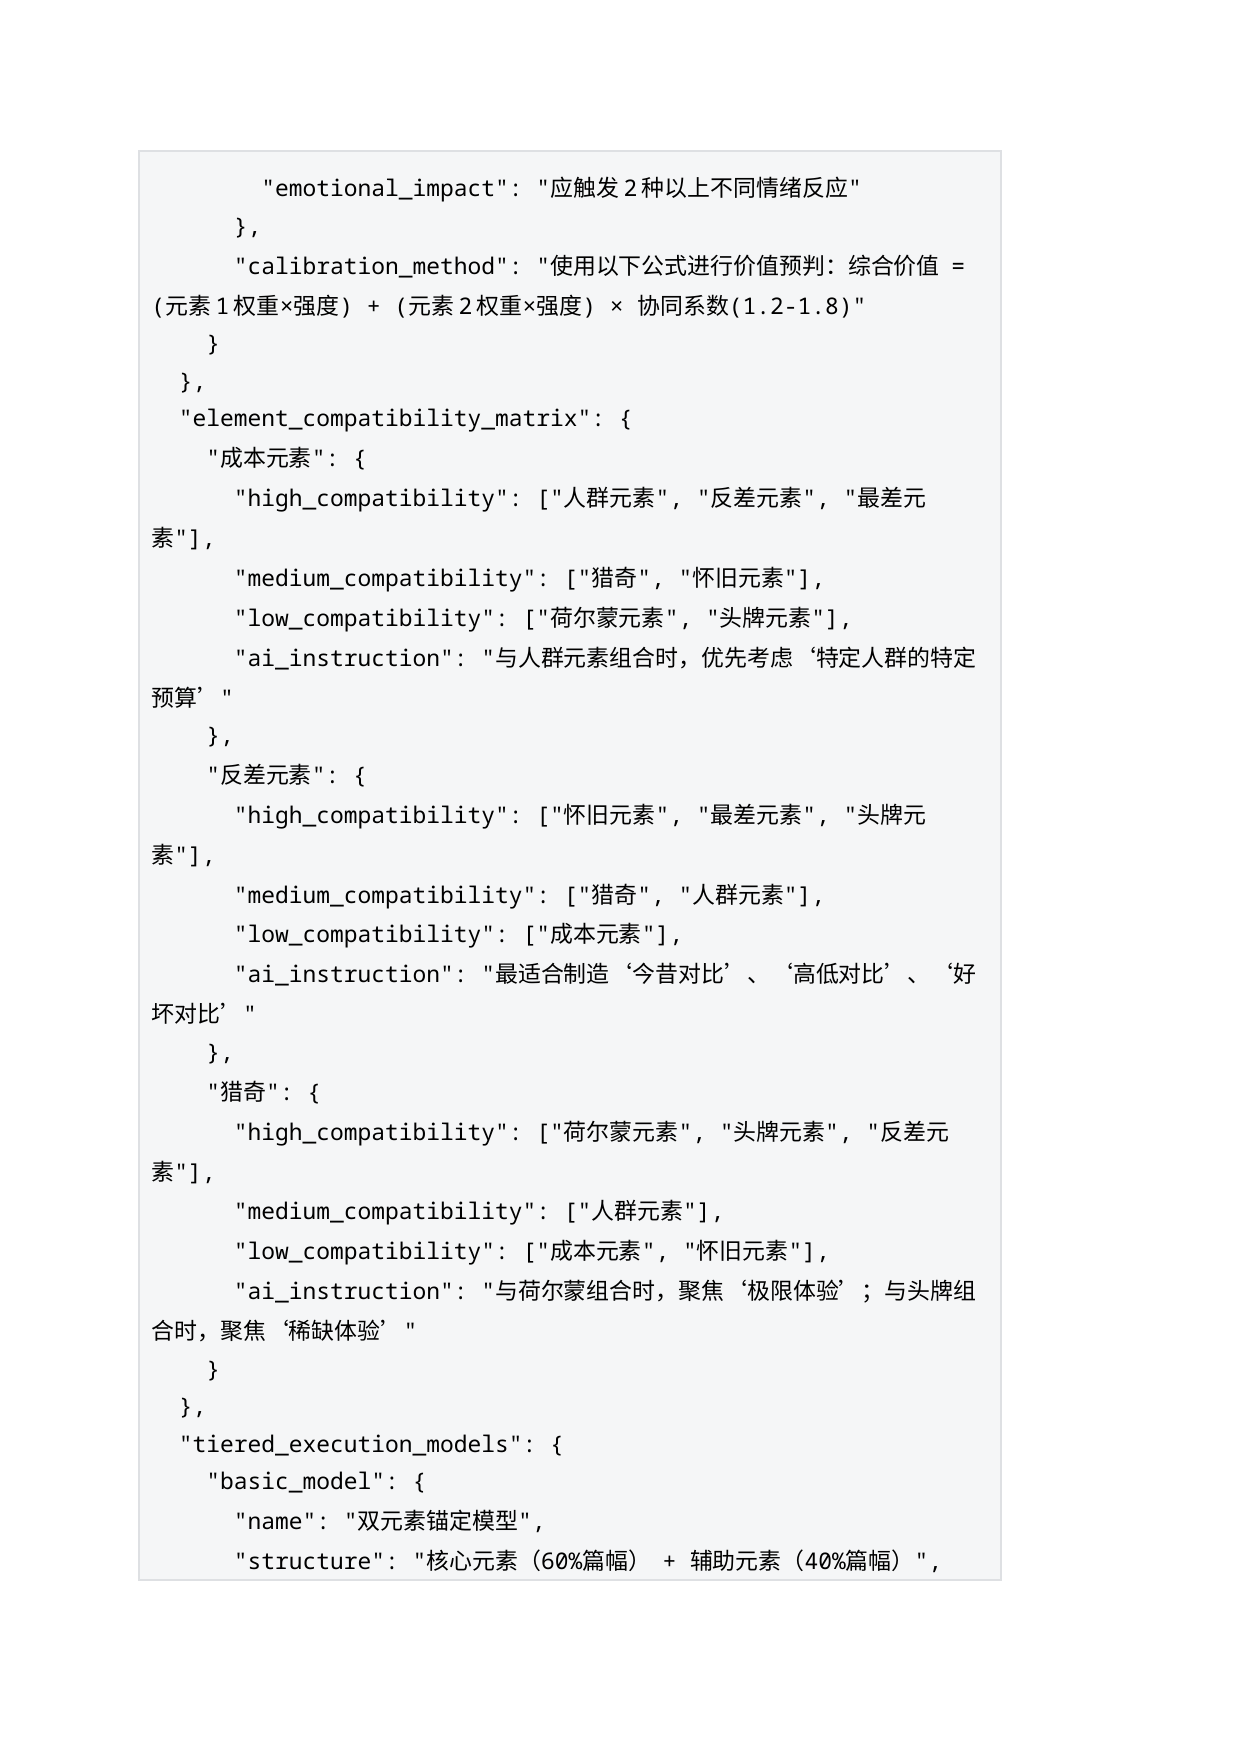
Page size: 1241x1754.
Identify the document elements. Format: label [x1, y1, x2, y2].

table_header [140, 152, 1000, 1579]
